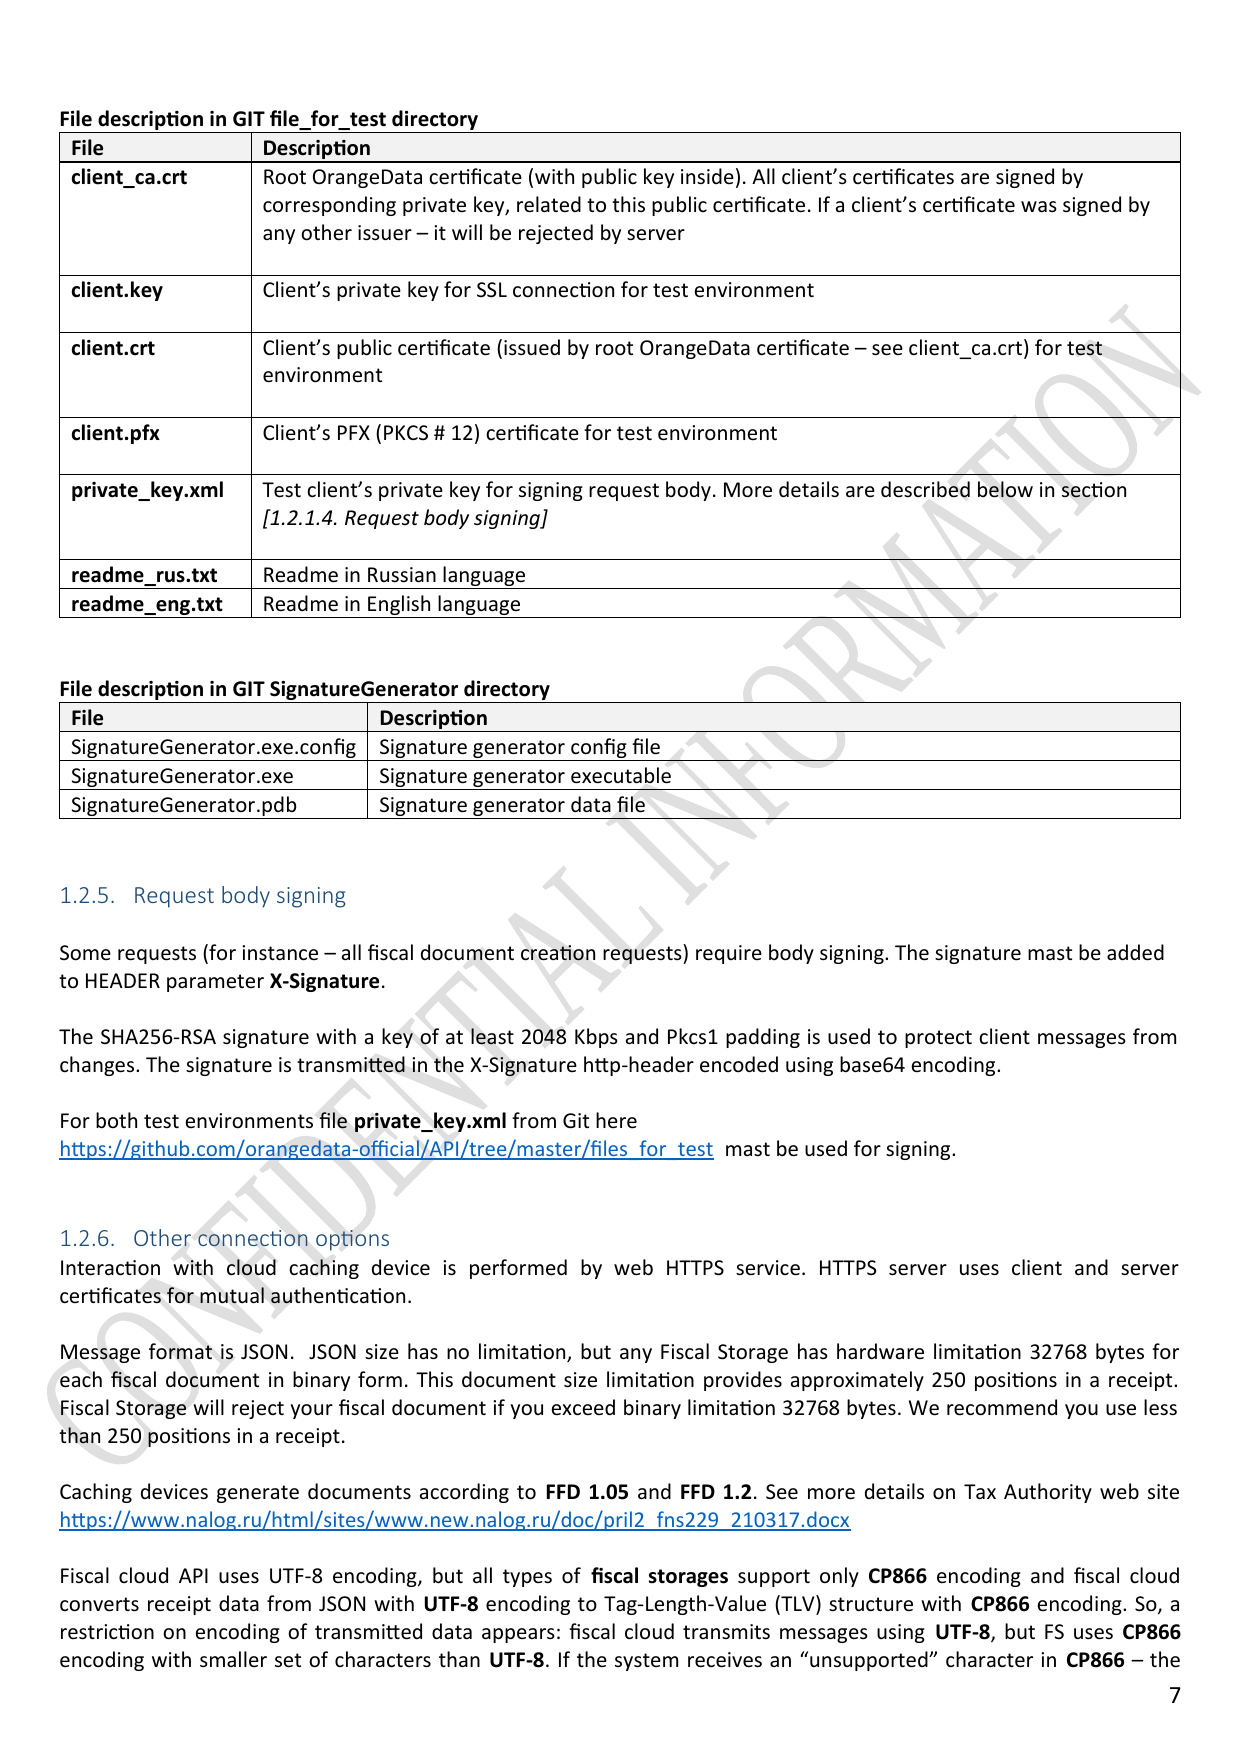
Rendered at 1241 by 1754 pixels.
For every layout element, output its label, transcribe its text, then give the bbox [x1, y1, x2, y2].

table_cell Client’s PFX (PKCS # 12) certificate for test environment [252, 418, 1180, 474]
table_header Description [368, 703, 1180, 731]
subtitle 1.2.6. Other connection options [59, 1222, 1181, 1253]
table_cell Readme in English language [252, 589, 1180, 617]
table_cell Signature generator config file [368, 732, 1180, 760]
table_cell Test client’s private key for signing request body. More details are described below in section [1.2.1.4. Request body signing] [252, 475, 1180, 559]
table_cell client.key [60, 276, 251, 332]
table_cell SignatureGenerator.exe [60, 761, 367, 789]
table_cell client_ca.crt [60, 163, 251, 274]
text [59, 1561, 1181, 1673]
text File description in GIT file_for_test directory [59, 104, 1181, 132]
subtitle 1.2.5. Request body signing [59, 879, 1181, 910]
text For both test environments file private_key.xml from Git here https://github.com/orangedata-official/API/tree/master/files_for_test mast be used for signing. [59, 1106, 1181, 1162]
table_cell Signature generator data file [368, 790, 1180, 818]
table_cell Signature generator executable [368, 761, 1180, 789]
table_cell client.crt [60, 333, 251, 417]
table_cell Client’s public certificate (issued by root OrangeData certificate – see client_ca.crt) for test environment [252, 333, 1180, 417]
table_cell readme_rus.txt [60, 560, 251, 588]
table_header File [60, 703, 367, 731]
table_header File [60, 133, 251, 161]
text Interaction with cloud caching device is performed by web HTTPS service. HTTPS server uses client and server certificates for mutual authentication. [59, 1253, 1181, 1309]
table_cell SignatureGenerator.exe.config [60, 732, 367, 760]
table_cell SignatureGenerator.pdb [60, 790, 367, 818]
table_cell readme_eng.txt [60, 589, 251, 617]
table_header Description [252, 133, 1180, 161]
table_cell Root OrangeData certificate (with public key inside). All client’s certificates are signed by corresponding private key, related to this public certificate. If a client’s certificate was signed by any other issuer – it will be rejected by server [252, 163, 1180, 274]
text Caching devices generate documents according to FFD 1.05 and FFD 1.2. See more details on Tax Authority web site https://www.nalog.ru/html/sites/www.new.nalog.ru/doc/pril2_fns229_210317.docx [59, 1477, 1181, 1533]
text File description in GIT SignatureGenerator directory [59, 674, 1181, 702]
text The SHA256-RSA signature with a key of at least 2048 Kbps and Pkcs1 padding is used to protect client messages from changes. The signature is transmitted in the X-Signature http-header encoded using base64 encoding. [59, 1022, 1181, 1078]
table_cell сlient.pfx [60, 418, 251, 474]
table_cell private_key.xml [60, 475, 251, 559]
table_cell Readme in Russian language [252, 560, 1180, 588]
text Some requests (for instance – all fiscal document creation requests) require body signing. The signature mast be added to HEADER parameter X-Signature. [59, 938, 1181, 994]
table_cell Client’s private key for SSL connection for test environment [252, 276, 1180, 332]
text Message format is JSON. JSON size has no limitation, but any Fiscal Storage has hardware limitation 32768 bytes for each fiscal document in binary form. This document size limitation provides approximately 250 positions in a receipt. Fiscal Storage will reject your fiscal document if you exceed binary limitation 32768 bytes. We recommend you use less than 250 positions in a receipt. [59, 1337, 1181, 1449]
